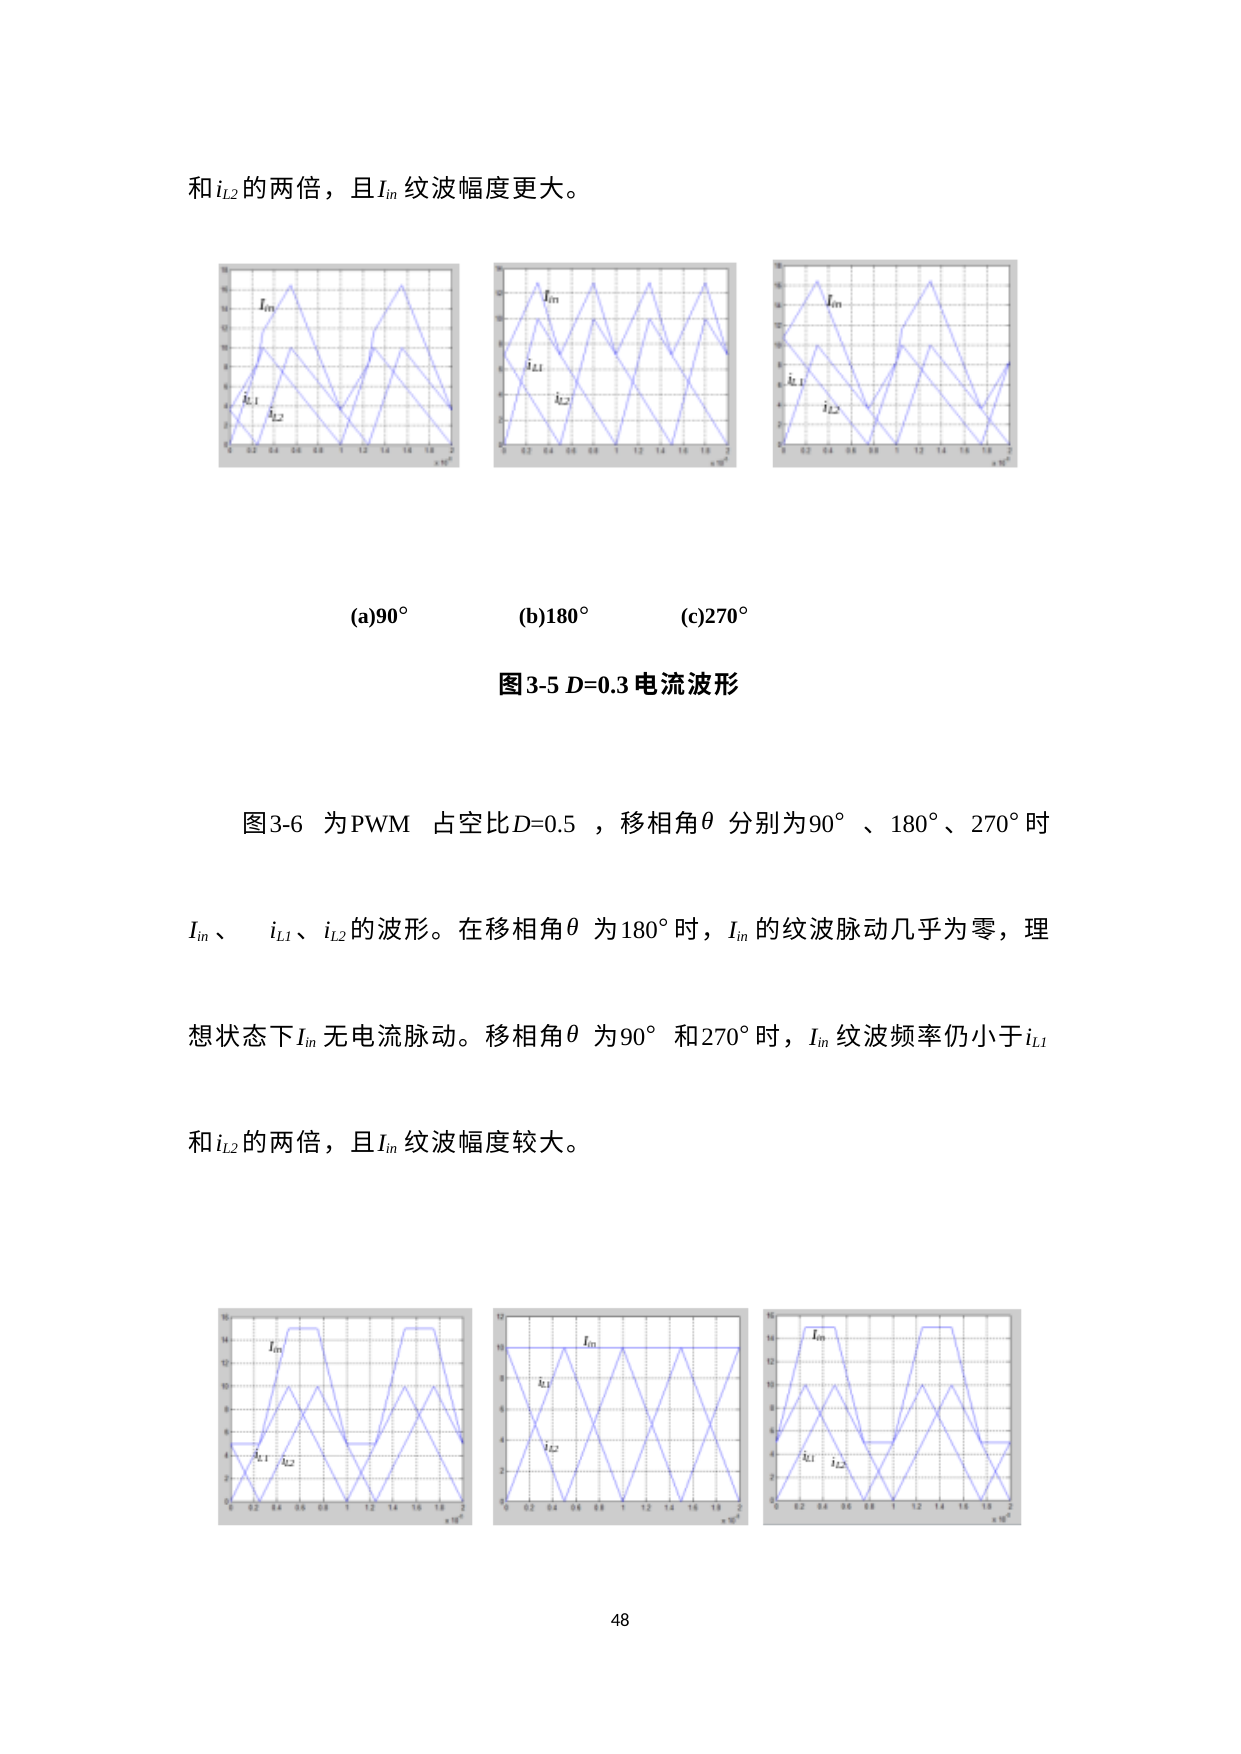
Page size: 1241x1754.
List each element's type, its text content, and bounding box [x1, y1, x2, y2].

text (a)90 (b)180 (c)270 [188, 598, 1052, 634]
text 图3-6为PWM占空比D=0.5，移相角分别为90、180、270时Iin、 iL1、iL2的波形。在移相角为180时，Iin的纹波脉动几乎为零，理想状态下Iin无电流脉动。移相角为90和270时，Iin纹波频率仍小于iL1和iL2的两倍，且Iin纹波幅度较大。 [188, 786, 1052, 1176]
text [188, 151, 1052, 222]
text 图3-5 D=0.3电流波形 [188, 647, 1052, 718]
